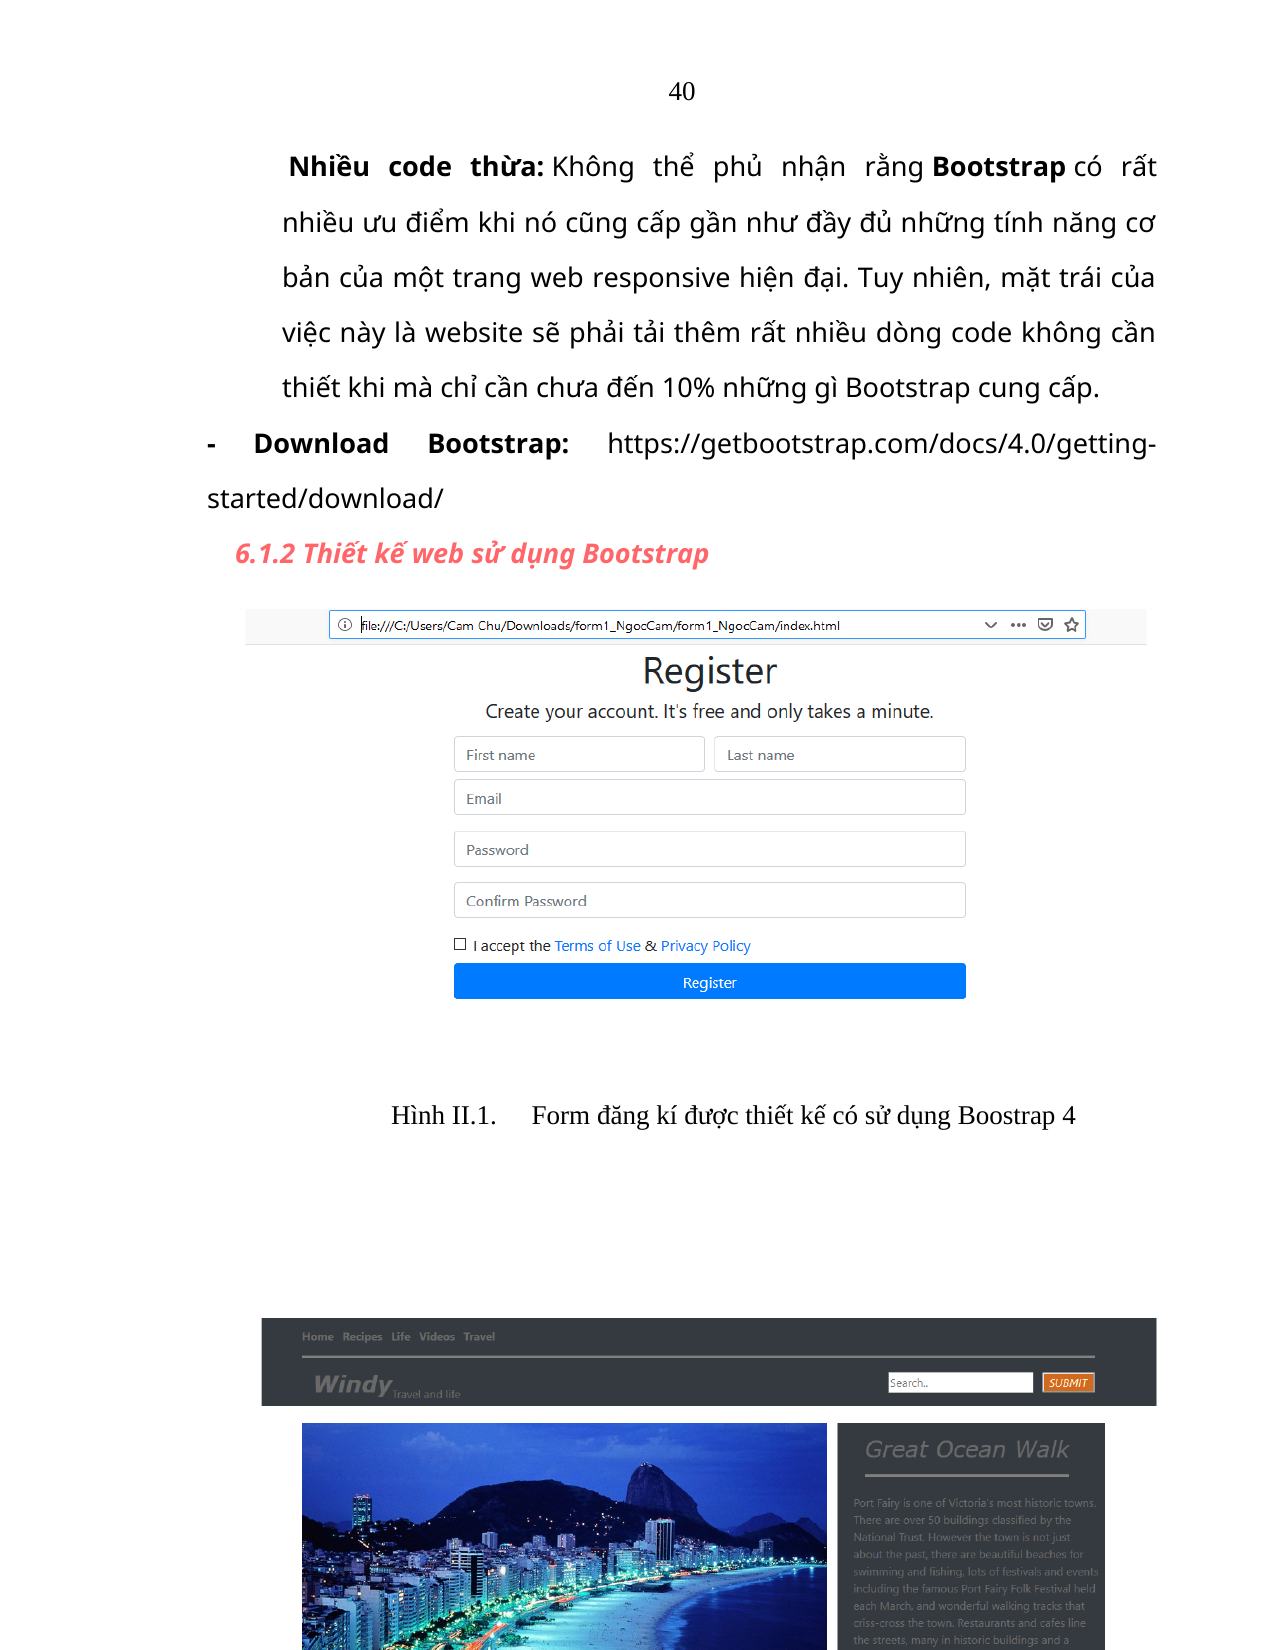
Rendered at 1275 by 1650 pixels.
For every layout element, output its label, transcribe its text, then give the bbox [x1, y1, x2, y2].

picture [245, 609, 1147, 1035]
text Form đăng kí được thiết kế có sử dụng Boostrap 4 [310, 1099, 1157, 1130]
text 6.1.2 Thiết kế web sử dụng Bootstrap [207, 535, 1157, 572]
text Nhiều code thừa: Không thể phủ nhận rằng Bootstrap có rất nhiều ưu điểm khi nó cũng cấp gần như đầy đủ những tính năng cơ bản của một trang web responsive hiện đại. Tuy nhiên, mặt trái của việc này là website sẽ phải tải thêm rất nhiều dòng code không cần thiết khi mà chỉ cần chưa đến 10% những gì Bootstrap cung cấp. [282, 148, 1157, 406]
picture [261, 1318, 1157, 1650]
text - Download Bootstrap: https://getbootstrap.com/docs/4.0/getting-started/download/ [207, 424, 1157, 516]
